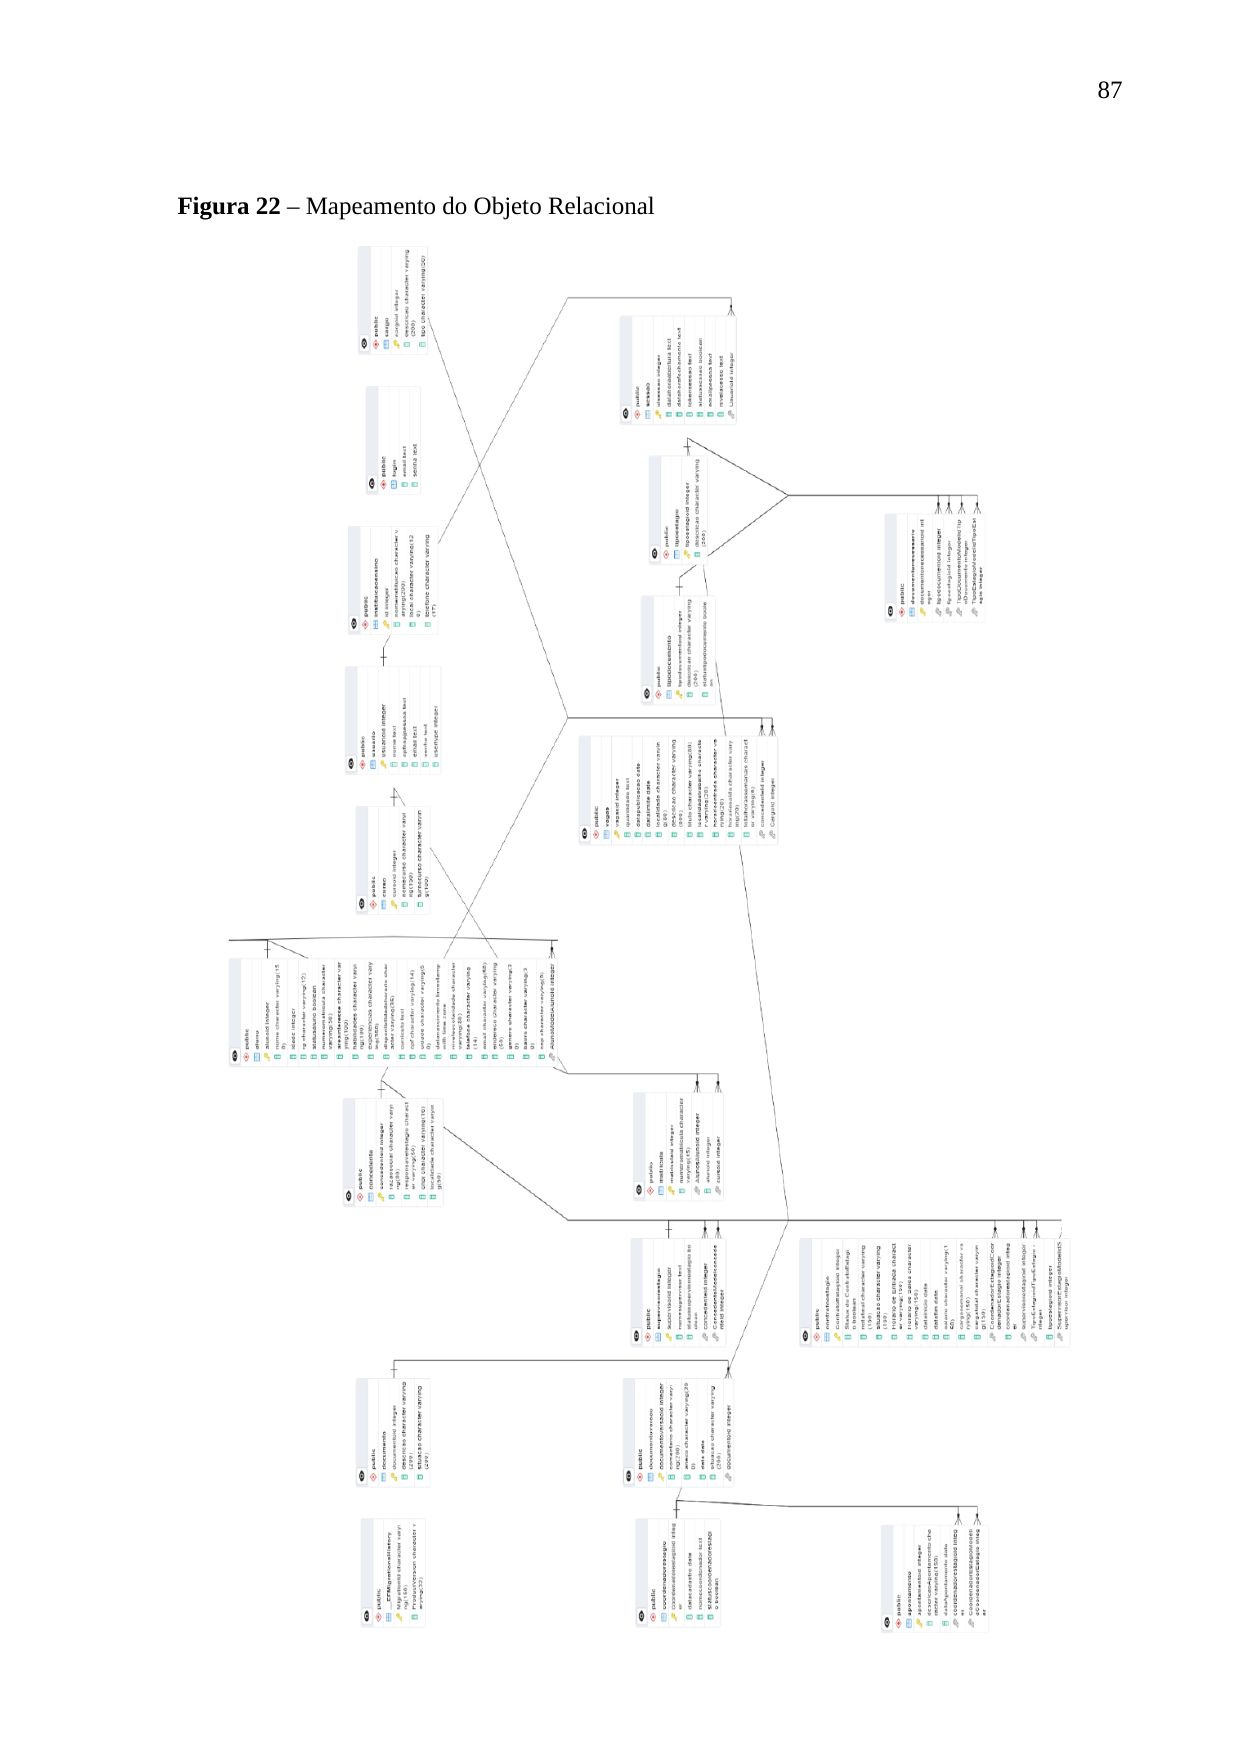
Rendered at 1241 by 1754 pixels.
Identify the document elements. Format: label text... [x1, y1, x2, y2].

text Figura 22 – Mapeamento do Objeto Relacional [177, 191, 1122, 219]
picture [230, 241, 1074, 1632]
